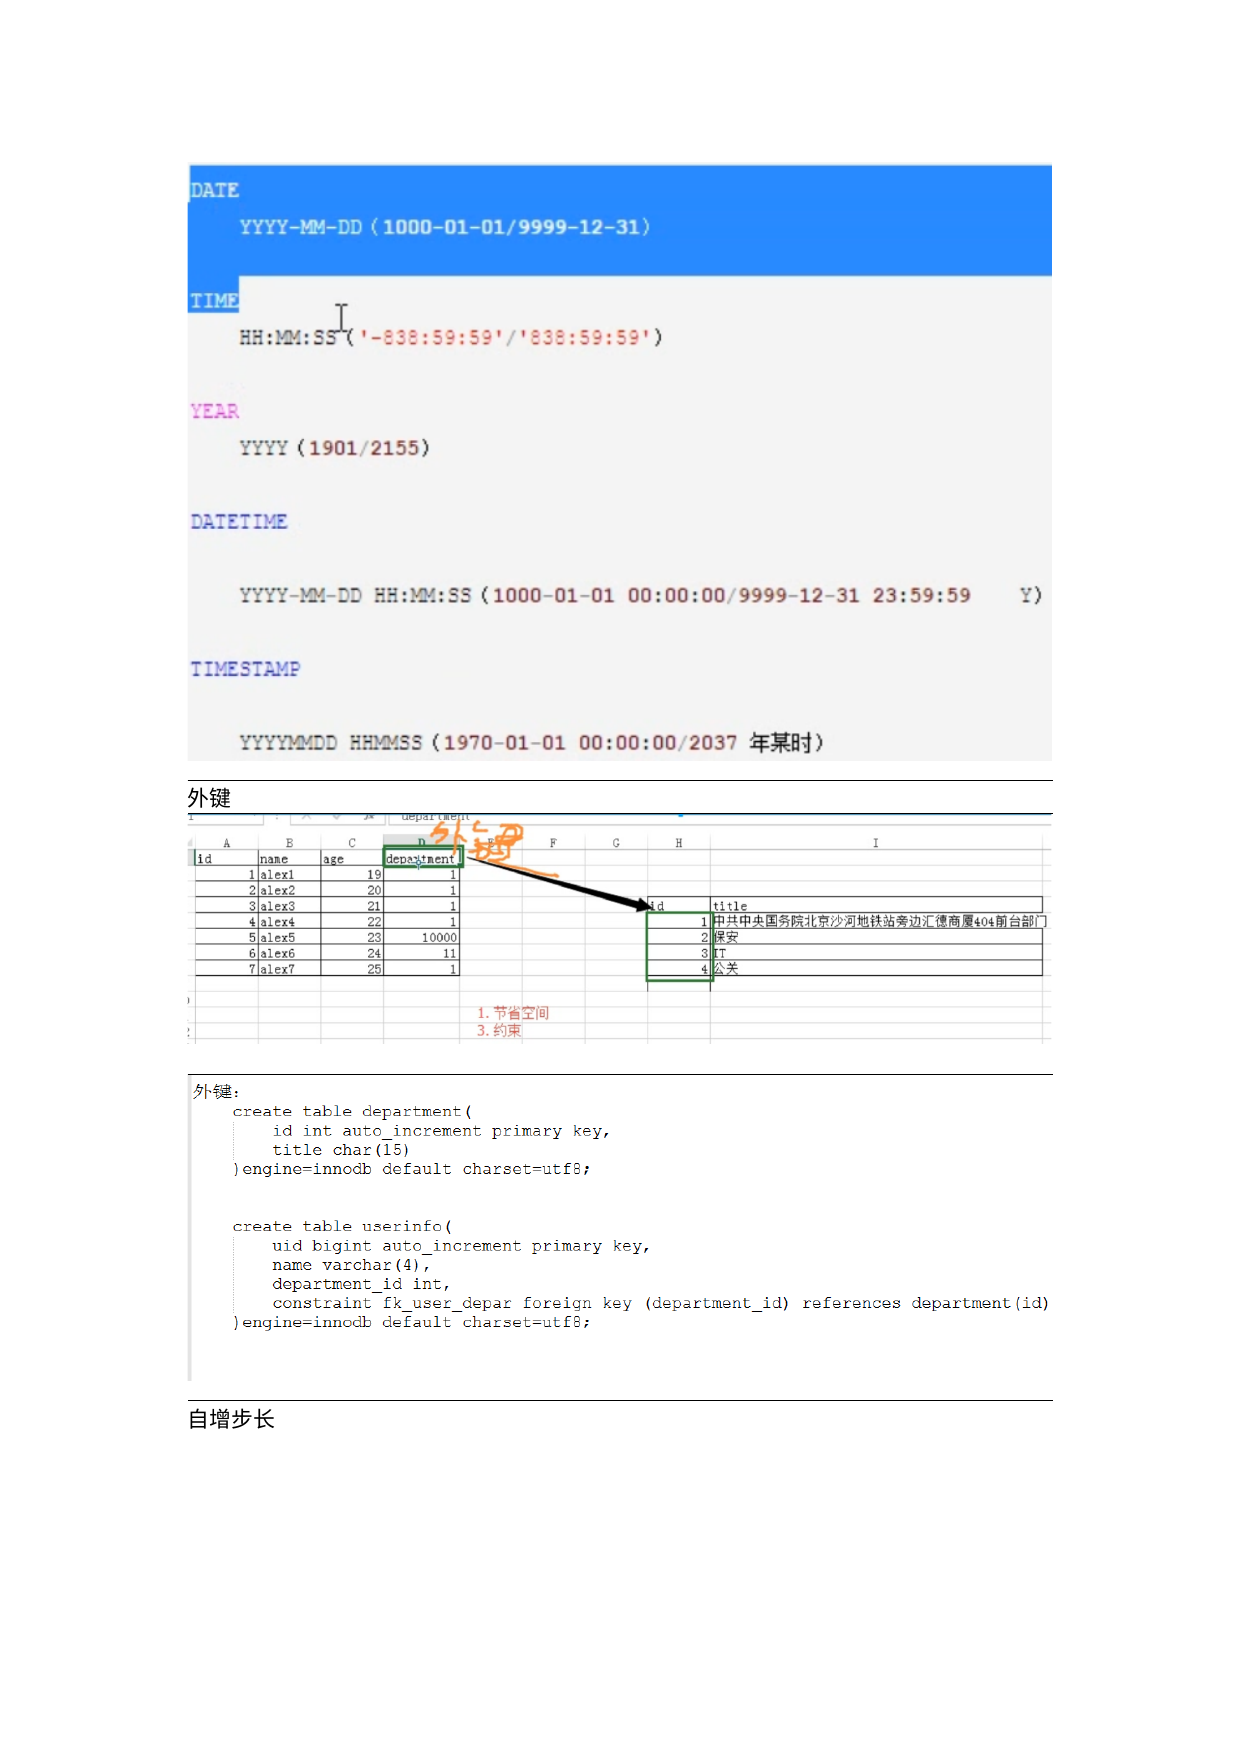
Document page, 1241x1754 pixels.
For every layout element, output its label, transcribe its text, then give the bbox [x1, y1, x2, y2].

picture [187, 1075, 1052, 1381]
picture [187, 814, 1052, 1044]
picture [187, 162, 1052, 761]
text 外键 [187, 781, 1053, 814]
text 自增步长 [187, 1401, 1053, 1434]
